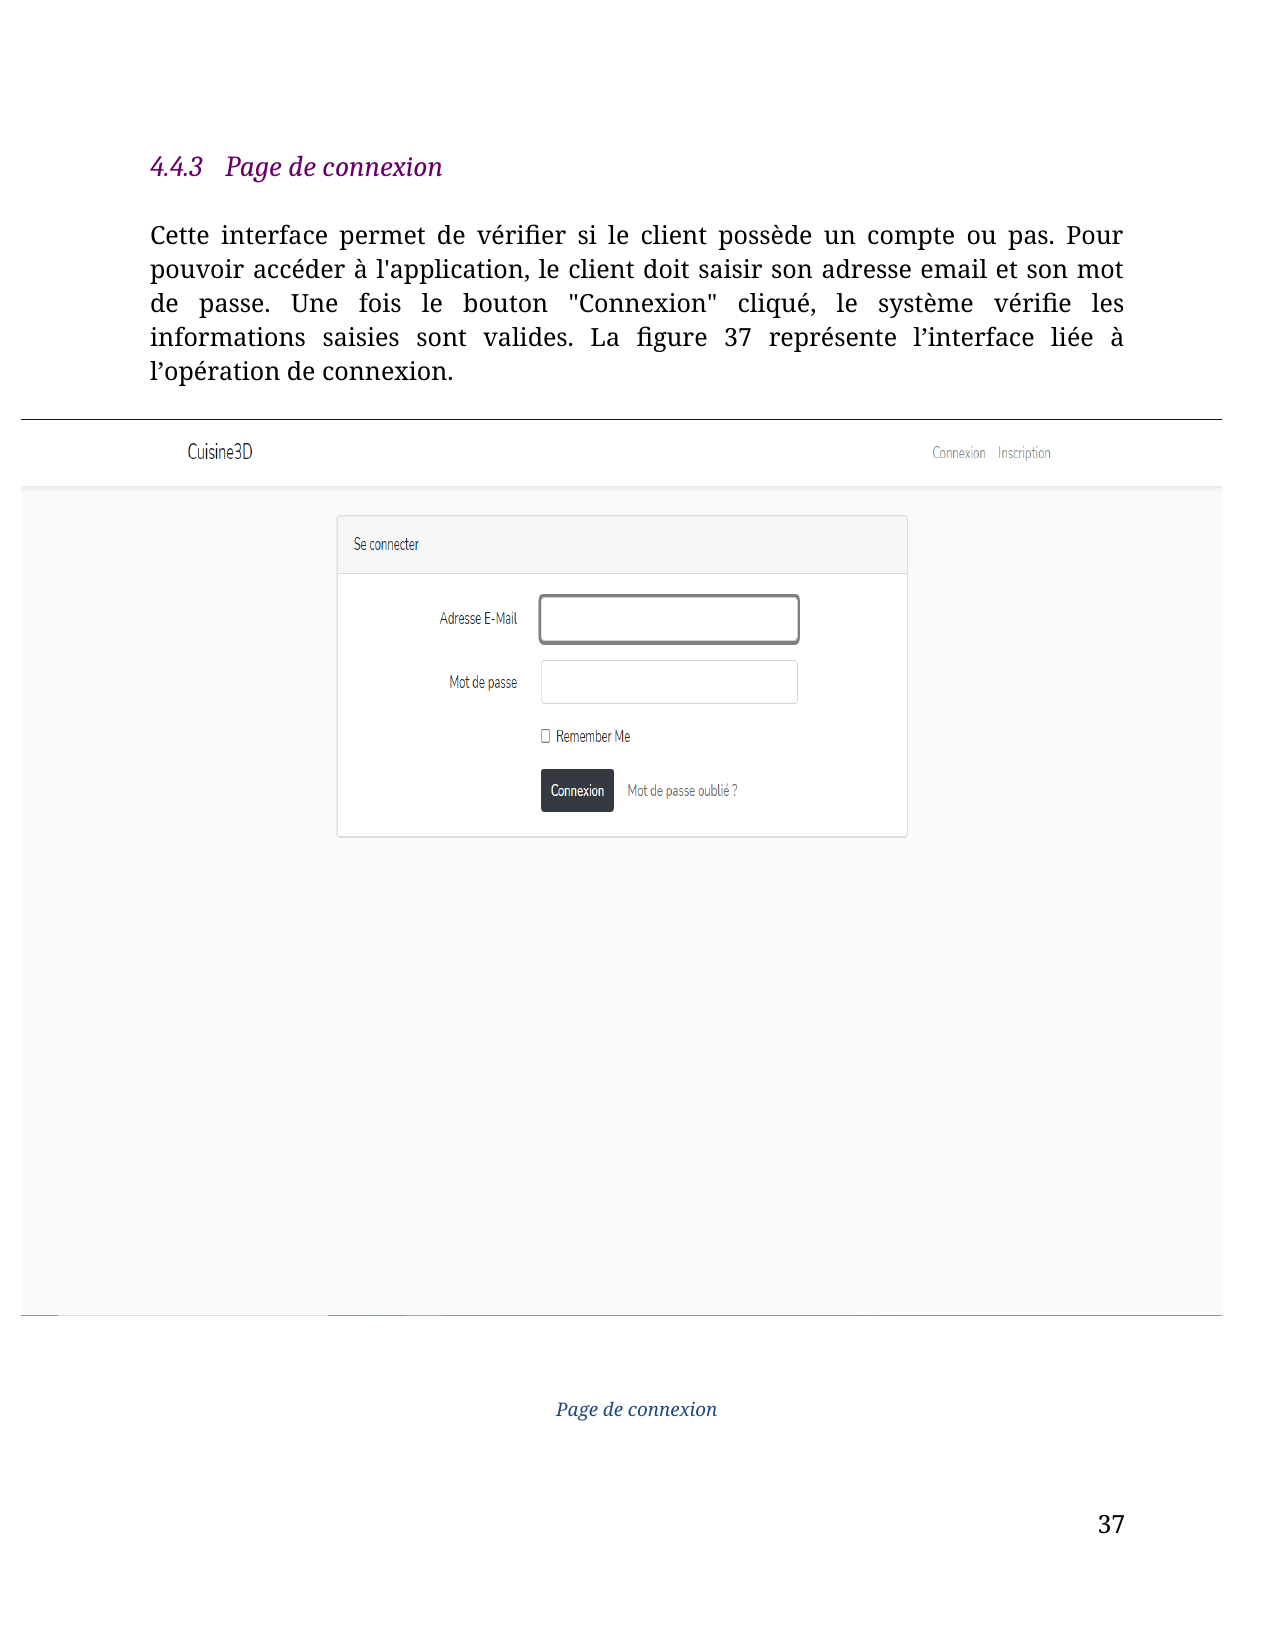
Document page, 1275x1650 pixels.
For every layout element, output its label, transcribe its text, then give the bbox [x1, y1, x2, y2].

subtitle Page de connexion [150, 150, 1125, 183]
picture [21, 419, 1223, 1316]
text Cette interface permet de vérifier si le client possède un compte ou pas. Pour pouvoir accéder à l'application, le client doit saisir son adresse email et son mot de passe. Une fois le bouton "Connexion" cliqué, le système vérifie les informations saisies sont valides. La figure 37 représente l’interface liée à l’opération de connexion. [150, 218, 1125, 388]
text Page de connexion [150, 1396, 1125, 1422]
